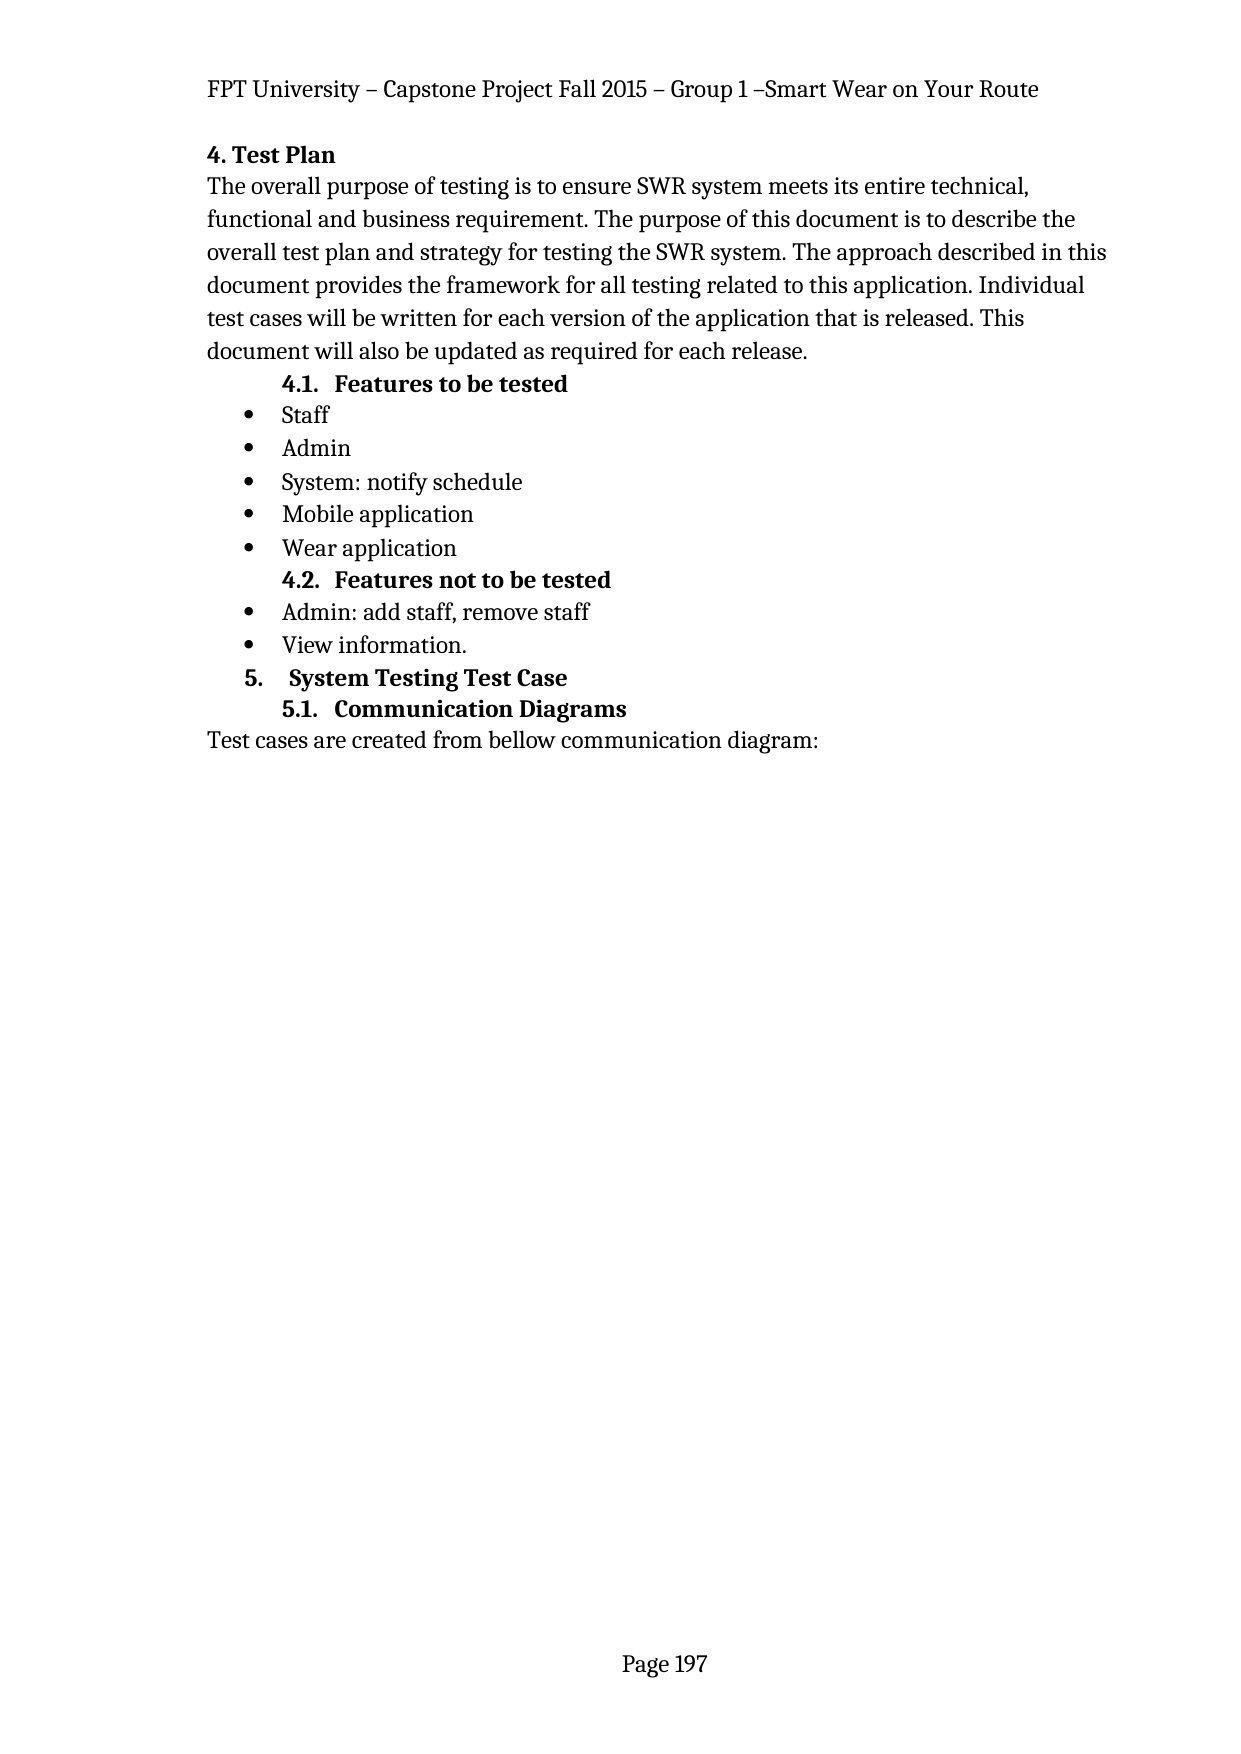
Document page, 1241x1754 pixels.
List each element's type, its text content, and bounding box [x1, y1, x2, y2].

list System: notify schedule [244, 467, 1122, 496]
subtitle Communication Diagrams [282, 694, 1122, 723]
list Admin: add staff, remove staff [244, 597, 1122, 626]
text The overall purpose of testing is to ensure SWR system meets its entire technical, functional and business requirement. The purpose of this document is to describe the overall test plan and strategy for testing the SWR system. The approach described in this document provides the framework for all testing related to this application. Individual test cases will be written for each version of the application that is released. This document will also be updated as required for each release. [207, 172, 1122, 366]
list Staff [244, 401, 1122, 430]
list Admin [244, 434, 1122, 463]
text Test cases are created from bellow communication diagram: [207, 726, 1122, 754]
subtitle System Testing Test Case [244, 663, 1122, 692]
subtitle 4. Test Plan [207, 141, 1122, 170]
list Wear application [244, 533, 1122, 562]
list Mobile application [244, 500, 1122, 529]
list View information. [244, 631, 1122, 659]
subtitle Features not to be tested [282, 566, 1122, 595]
subtitle Features to be tested [282, 370, 1122, 399]
